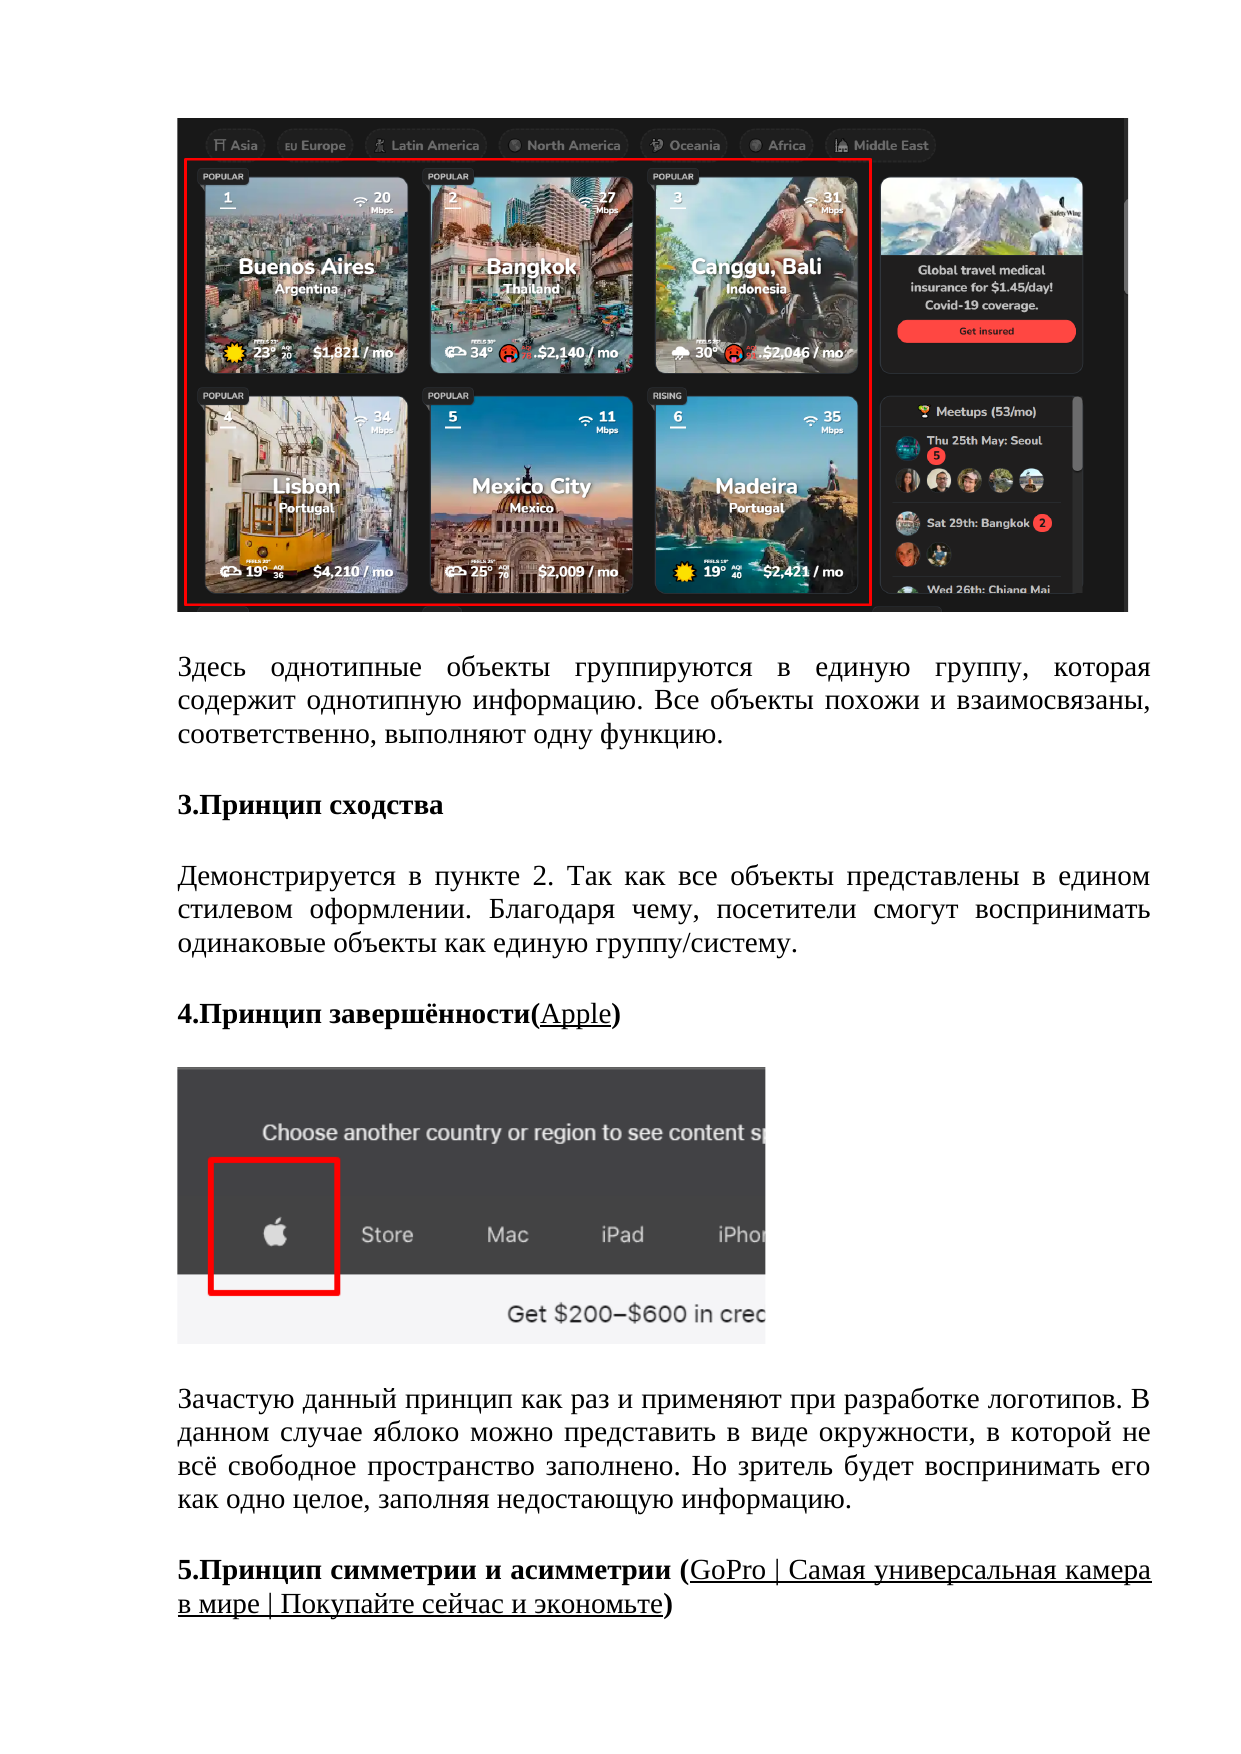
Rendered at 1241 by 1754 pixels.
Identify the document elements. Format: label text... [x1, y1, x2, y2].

text Здесь однотипные объекты группируются в единую группу, которая содержит однотипную информацию. Все объекты похожи и взаимосвязаны, соответственно, выполняют одну функцию. [177, 649, 1152, 749]
text 5.Принцип симметрии и асимметрии (GoPro | Самая универсальная камера в мире | Покупайте сейчас и экономьте) [177, 1552, 1152, 1619]
text 3.Принцип сходства [177, 787, 1152, 820]
text 4.Принцип завершённости(Apple) [177, 996, 1152, 1029]
text Демонстрируется в пункте 2. Так как все объекты представлены в едином стилевом оформлении. Благодаря чему, посетители смогут воспринимать одинаковые объекты как единую группу/систему. [177, 858, 1152, 958]
picture [177, 118, 1129, 612]
text Зачастую данный принцип как раз и применяют при разработке логотипов. В данном случае яблоко можно представить в виде окружности, в которой не всё свободное пространство заполнено. Но зритель будет воспринимать его как одно целое, заполняя недостающую информацию. [177, 1381, 1152, 1515]
picture [177, 1067, 766, 1344]
